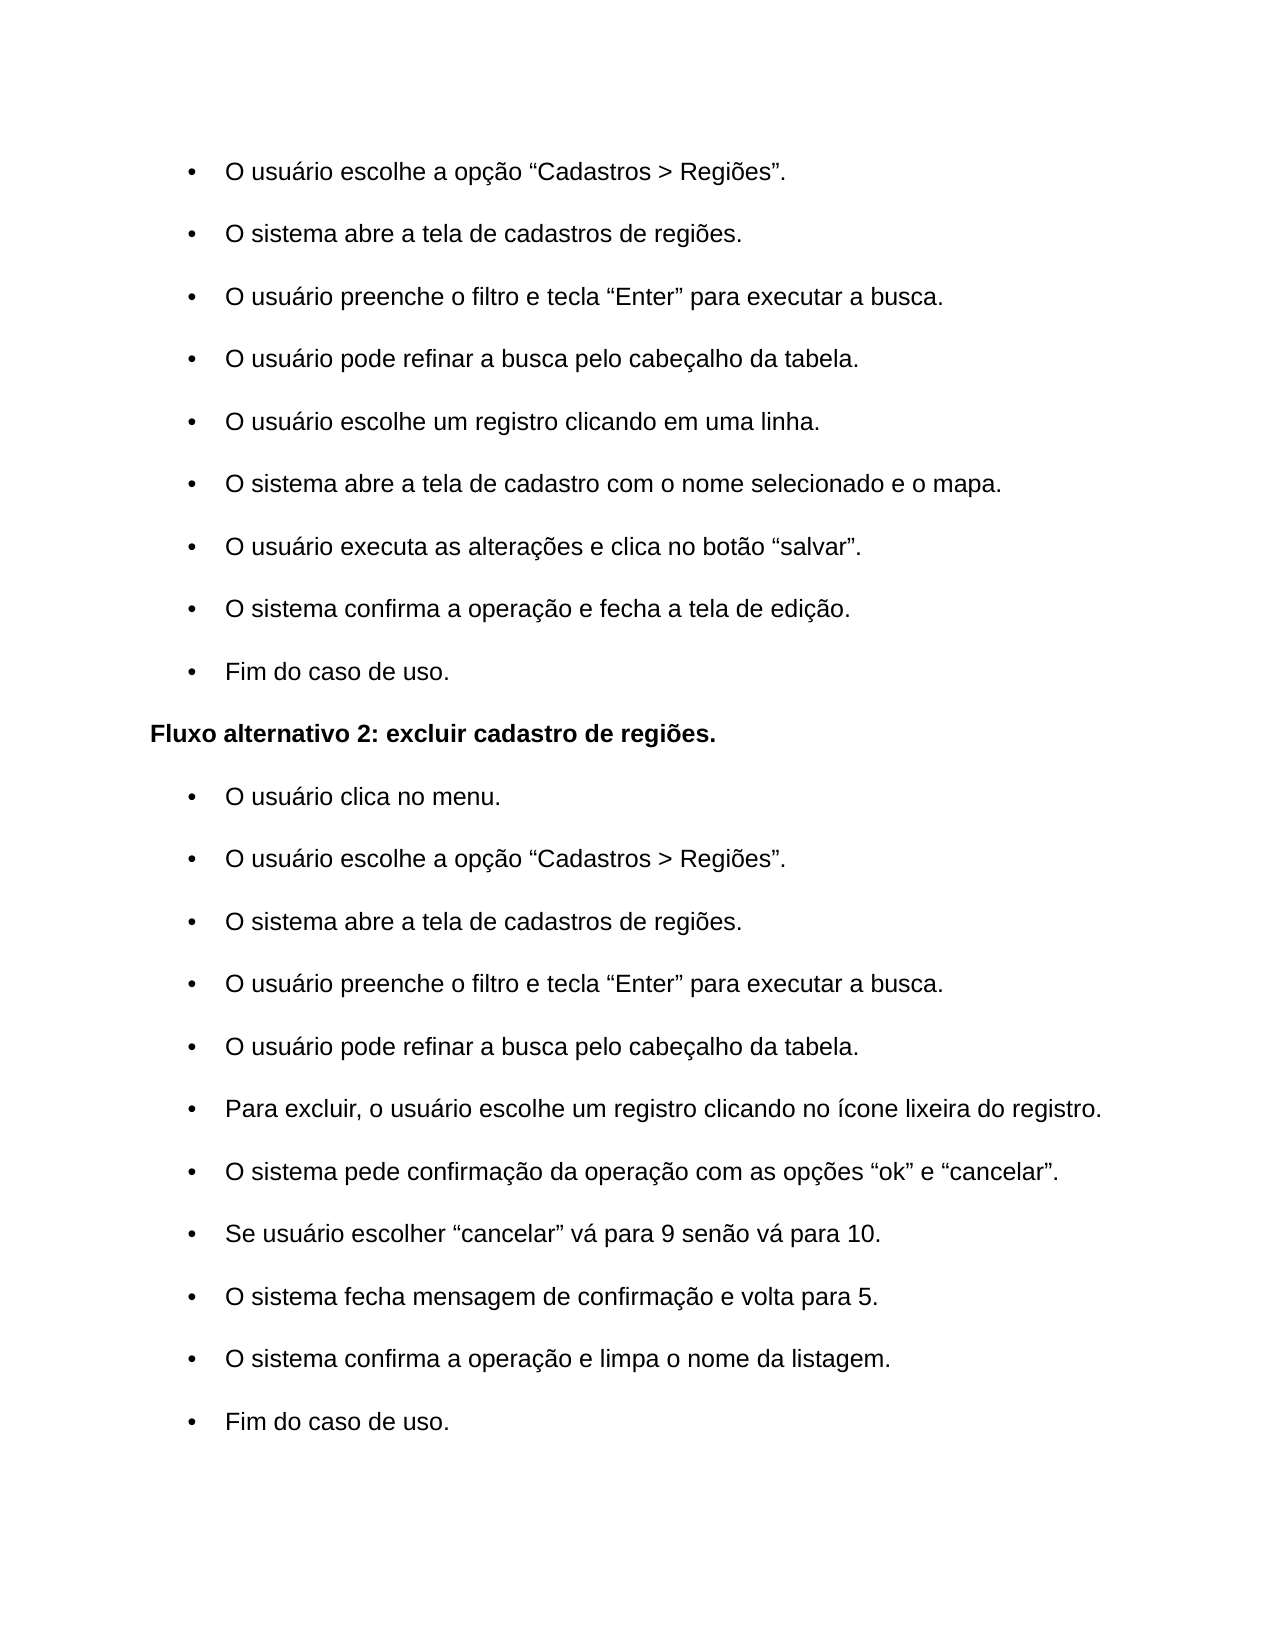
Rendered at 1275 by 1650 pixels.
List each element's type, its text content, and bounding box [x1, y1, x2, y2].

list Para excluir, o usuário escolhe um registro clicando no ícone lixeira do registro. [187, 1087, 1125, 1125]
list Fim do caso de uso. [187, 650, 1125, 687]
list O sistema abre a tela de cadastro com o nome selecionado e o mapa. [187, 462, 1125, 500]
list O sistema confirma a operação e limpa o nome da listagem. [187, 1337, 1125, 1375]
list O usuário escolhe a opção “Cadastros > Regiões”. [187, 837, 1125, 875]
list O usuário escolhe a opção “Cadastros > Regiões”. [187, 150, 1125, 187]
list Se usuário escolher “cancelar” vá para 9 senão vá para 10. [187, 1212, 1125, 1250]
list O usuário clica no menu. [187, 775, 1125, 812]
list O usuário escolhe um registro clicando em uma linha. [187, 400, 1125, 437]
list O usuário preenche o filtro e tecla “Enter” para executar a busca. [187, 962, 1125, 1000]
list O sistema abre a tela de cadastros de regiões. [187, 212, 1125, 250]
list O sistema fecha mensagem de confirmação e volta para 5. [187, 1275, 1125, 1312]
text Fluxo alternativo 2: excluir cadastro de regiões. [150, 712, 1125, 750]
list O usuário executa as alterações e clica no botão “salvar”. [187, 525, 1125, 562]
list O sistema confirma a operação e fecha a tela de edição. [187, 587, 1125, 625]
list Fim do caso de uso. [187, 1400, 1125, 1437]
list O usuário pode refinar a busca pelo cabeçalho da tabela. [187, 1025, 1125, 1062]
list O sistema pede confirmação da operação com as opções “ok” e “cancelar”. [187, 1150, 1125, 1187]
list O sistema abre a tela de cadastros de regiões. [187, 900, 1125, 937]
list O usuário preenche o filtro e tecla “Enter” para executar a busca. [187, 275, 1125, 312]
list O usuário pode refinar a busca pelo cabeçalho da tabela. [187, 337, 1125, 375]
